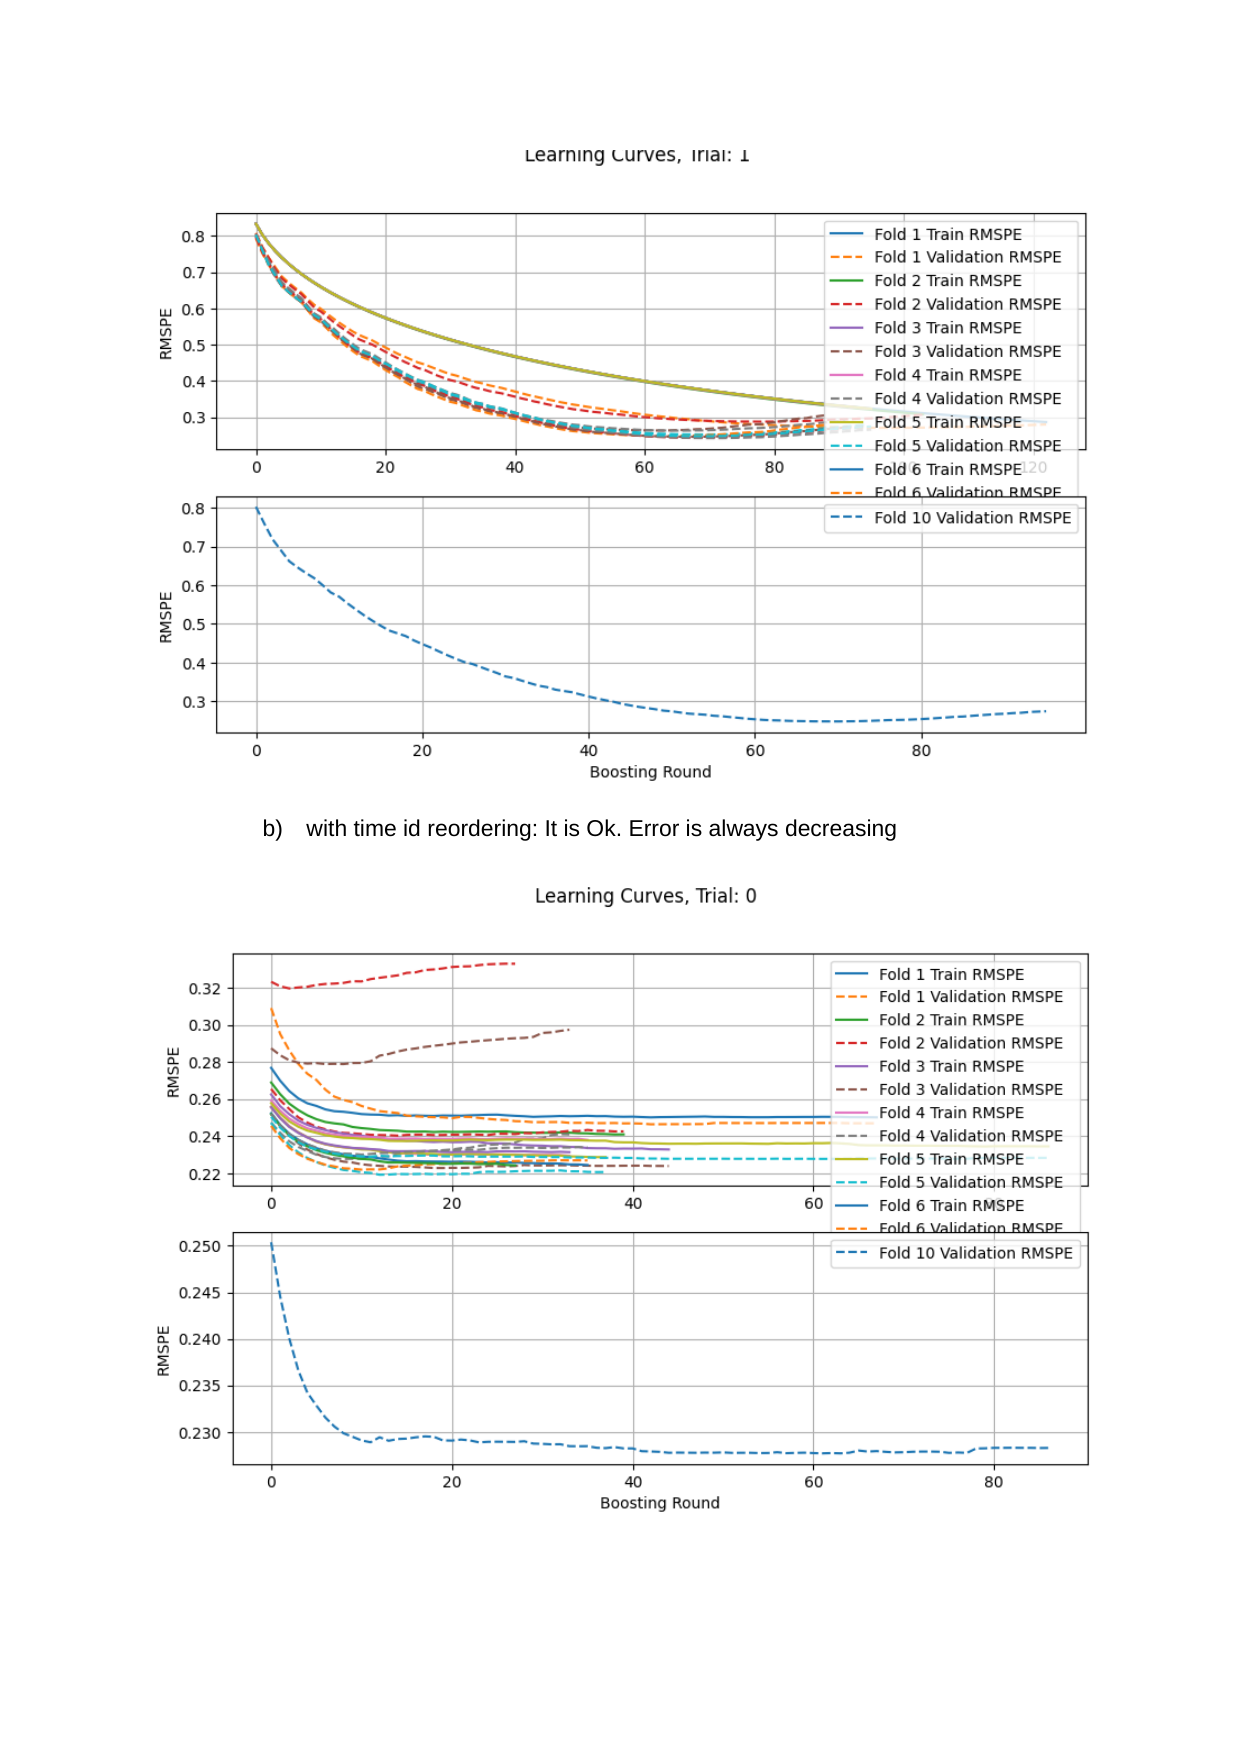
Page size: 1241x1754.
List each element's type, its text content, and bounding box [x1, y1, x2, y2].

list with time id reordering: It is Ok. Error is always decreasing [262, 815, 1090, 842]
picture [150, 150, 1091, 782]
picture [150, 875, 1091, 1514]
